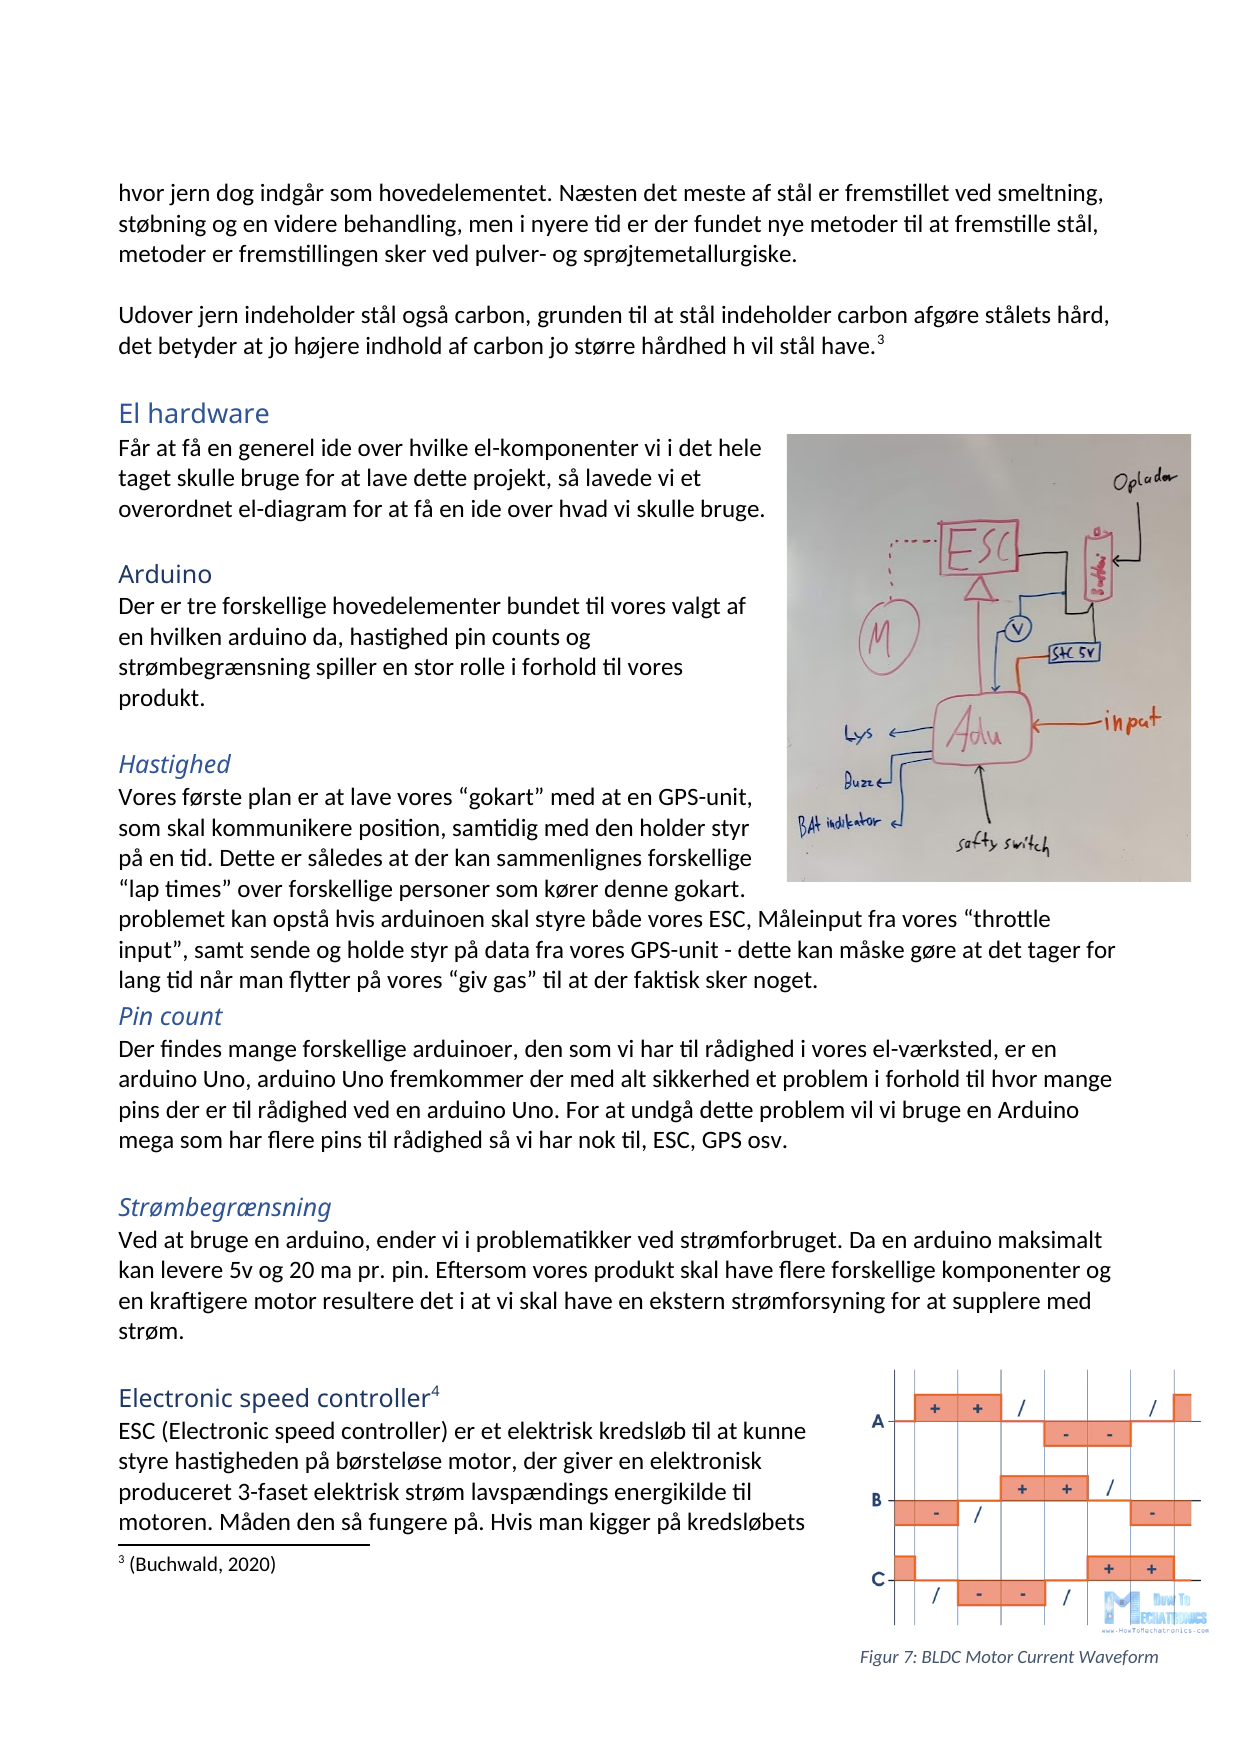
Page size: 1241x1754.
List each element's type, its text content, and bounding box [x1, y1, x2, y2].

text Udover jern indeholder stål også carbon, grunden til at stål indeholder carbon afgøre stålets hård, det betyder at jo højere indhold af carbon jo større hårdhed h vil stål have. [118, 299, 1122, 360]
text Får at få en generel ide over hvilke el-komponenter vi i det hele taget skulle bruge for at lave dette projekt, så lavede vi et overordnet el-diagram for at få en ide over hvad vi skulle bruge. [118, 432, 1122, 523]
text Vores første plan er at lave vores “gokart” med at en GPS-unit, som skal kommunikere position, samtidig med den holder styr på en tid. Dette er således at der kan sammenlignes forskellige “lap times” over forskellige personer som kører denne gokart. problemet kan opstå hvis arduinoen skal styre både vores ESC, Måleinput fra vores “throttle input”, samt sende og holde styr på data fra vores GPS-unit - dette kan måske gøre at det tager for lang tid når man flytter på vores “giv gas” til at der faktisk sker noget. [118, 781, 1122, 995]
text Der findes mange forskellige arduinoer, den som vi har til rådighed i vores el-værksted, er en arduino Uno, arduino Uno fremkommer der med alt sikkerhed et problem i forhold til hvor mange pins der er til rådighed ved en arduino Uno. For at undgå dette problem vil vi bruge en Arduino mega som har flere pins til rådighed så vi har nok til, ESC, GPS osv. [118, 1033, 1122, 1155]
subtitle El hardware [118, 395, 1122, 432]
subtitle Electronic speed controller [118, 1381, 860, 1415]
picture [860, 1365, 1210, 1636]
subtitle Pin count [118, 999, 1122, 1033]
subtitle Hastighed [118, 747, 786, 781]
subtitle Strømbegrænsning [118, 1190, 1122, 1224]
text Ved at bruge en arduino, ender vi i problematikker ved strømforbruget. Da en arduino maksimalt kan levere 5v og 20 ma pr. pin. Eftersom vores produkt skal have flere forskellige komponenter og en kraftigere motor resultere det i at vi skal have en ekstern strømforsyning for at supplere med strøm. [118, 1224, 1122, 1346]
text Der er tre forskellige hovedelementer bundet til vores valgt af en hvilken arduino da, hastighed pin counts og strømbegrænsning spiller en stor rolle i forhold til vores produkt. [118, 590, 786, 712]
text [118, 177, 1122, 269]
subtitle Arduino [118, 556, 786, 590]
picture [786, 434, 1192, 882]
